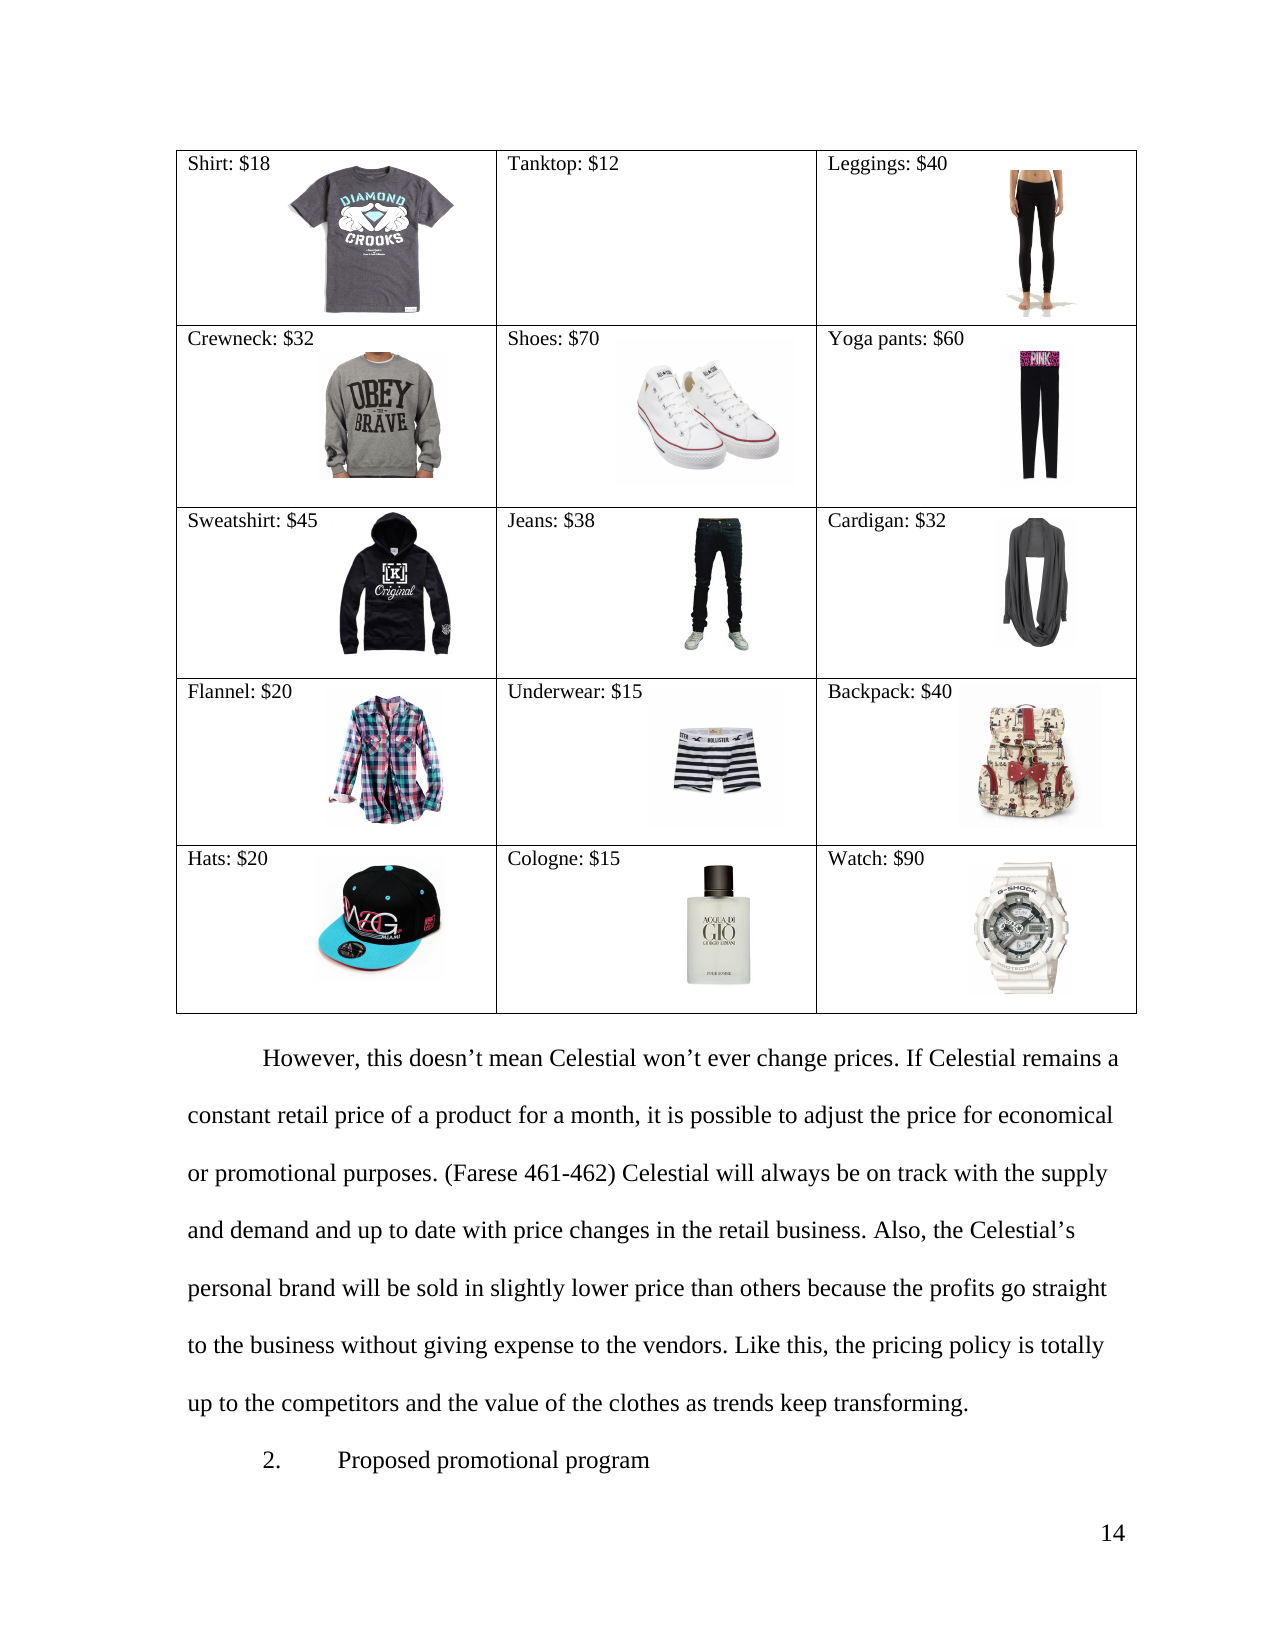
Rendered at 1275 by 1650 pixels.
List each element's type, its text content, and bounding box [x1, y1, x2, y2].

table_cell Hats: $20 [177, 846, 496, 1013]
table_cell Sweatshirt: $45 [177, 508, 496, 677]
picture [994, 518, 1077, 647]
table_cell Underwear: $15 [497, 679, 816, 845]
picture [616, 338, 796, 486]
table_header Leggings: $40 [817, 151, 1136, 325]
picture [646, 856, 792, 1002]
table_cell Cologne: $15 [497, 846, 816, 1013]
table_cell Shoes: $70 [497, 326, 816, 507]
picture [966, 861, 1077, 995]
table_cell Backpack: $40 [817, 679, 1136, 845]
picture [646, 690, 785, 828]
picture [984, 170, 1088, 317]
picture [324, 690, 445, 828]
picture [316, 352, 448, 478]
table_header Tanktop: $12 [497, 151, 816, 325]
table_cell Cardigan: $32 [817, 508, 1136, 677]
picture [321, 510, 468, 657]
picture [958, 684, 1102, 828]
table_cell Crewneck: $32 [177, 326, 496, 507]
table_cell Jeans: $38 [497, 508, 816, 677]
list Proposed promotional program [262, 1445, 1125, 1474]
picture [1001, 343, 1077, 486]
table_cell Flannel: $20 [177, 679, 496, 845]
table_cell Watch: $90 [817, 846, 1136, 1013]
picture [285, 161, 459, 317]
list However, this doesn’t mean Celestial won’t ever change prices. If Celestial remains a constant retail price of a product for a month, it is possible to adjust the price for economical or promotional purposes. (Farese 461-462) Celestial will always be on track with the supply and demand and up to date with price changes in the retail business. Also, the Celestial’s personal brand will be sold in slightly lower price than others because the profits go straight to the business without giving expense to the vendors. Like this, the pricing policy is totally up to the competitors and the value of the clothes as trends keep transforming. [187, 1043, 1125, 1416]
picture [674, 518, 755, 657]
picture [314, 856, 445, 982]
table_header Shirt: $18 [177, 151, 496, 325]
table_cell Yoga pants: $60 [817, 326, 1136, 507]
